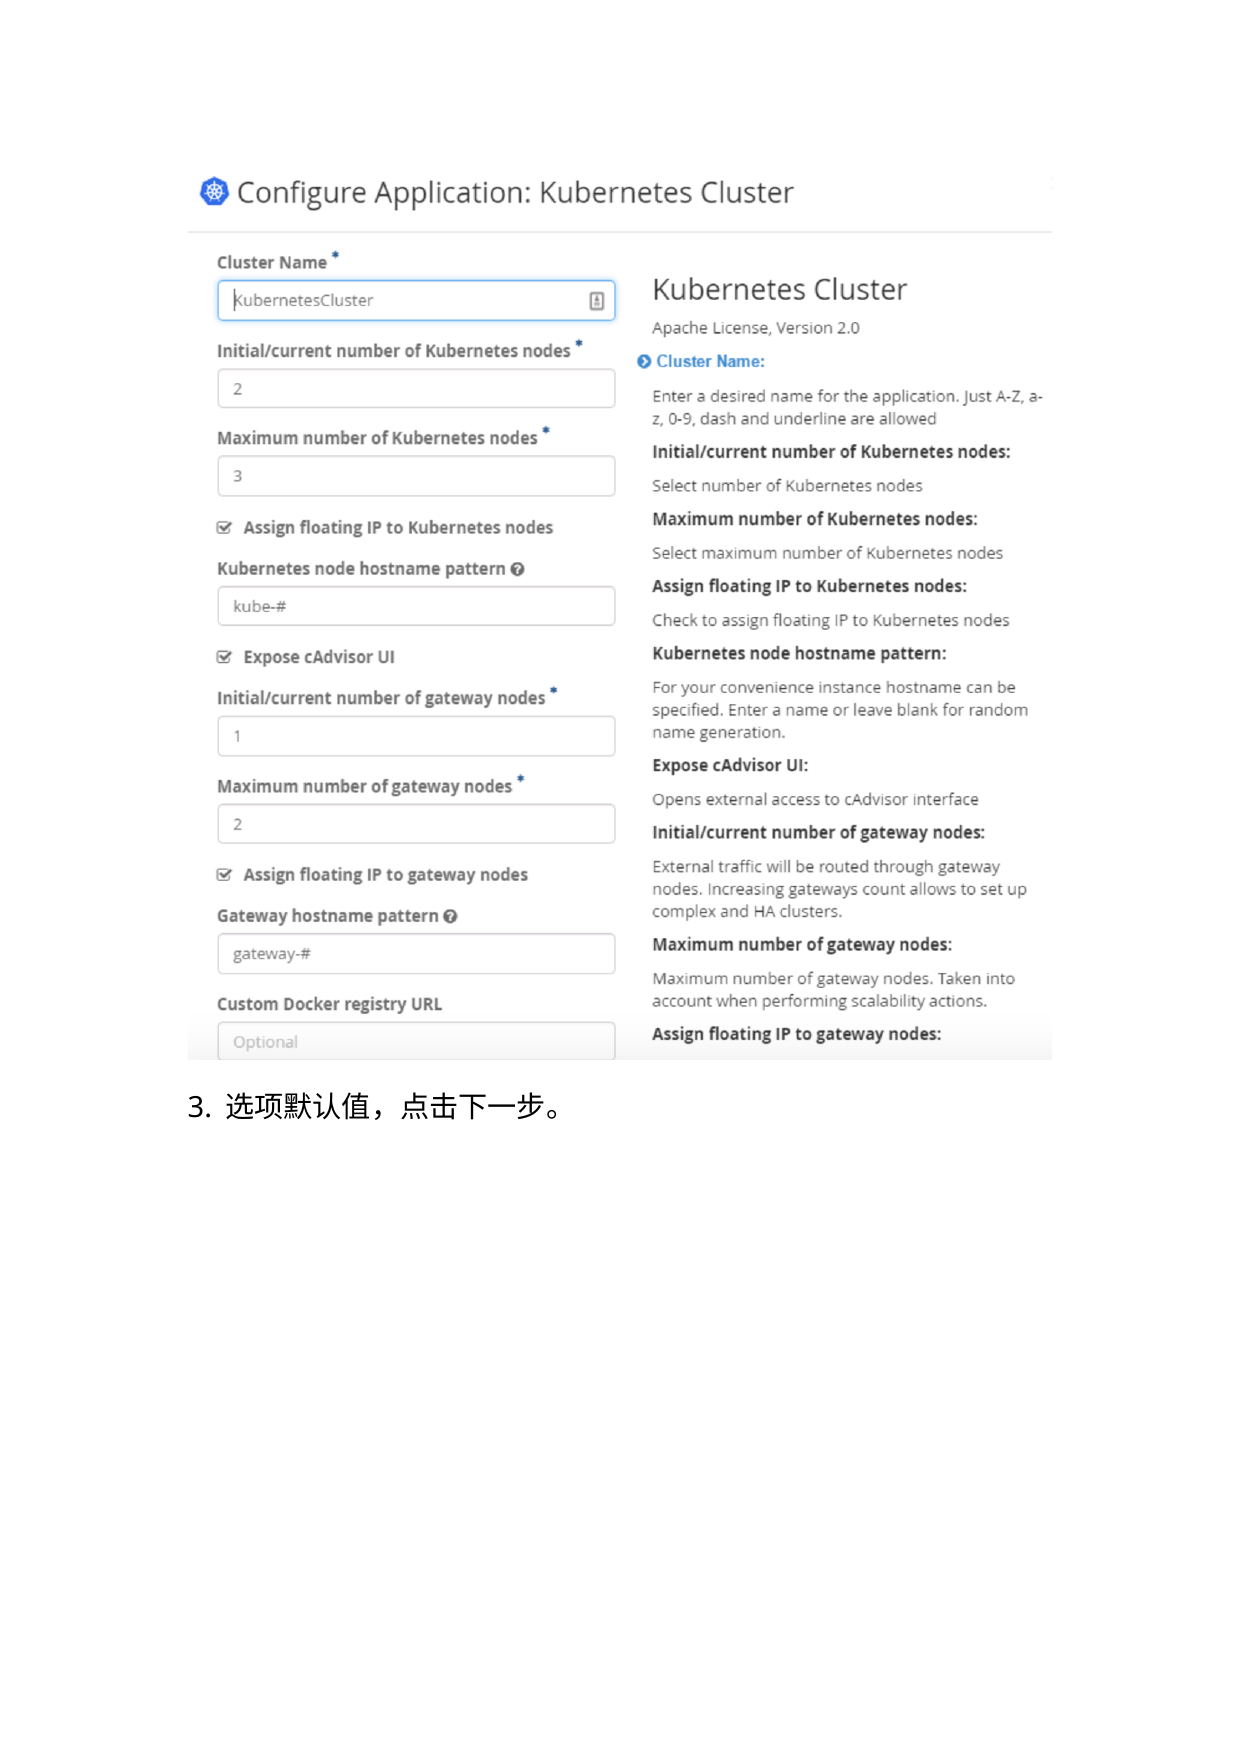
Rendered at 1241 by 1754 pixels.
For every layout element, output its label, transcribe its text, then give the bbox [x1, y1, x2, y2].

list 选项默认值，点击下一步。 [187, 1072, 1053, 1137]
picture [187, 162, 1053, 1060]
